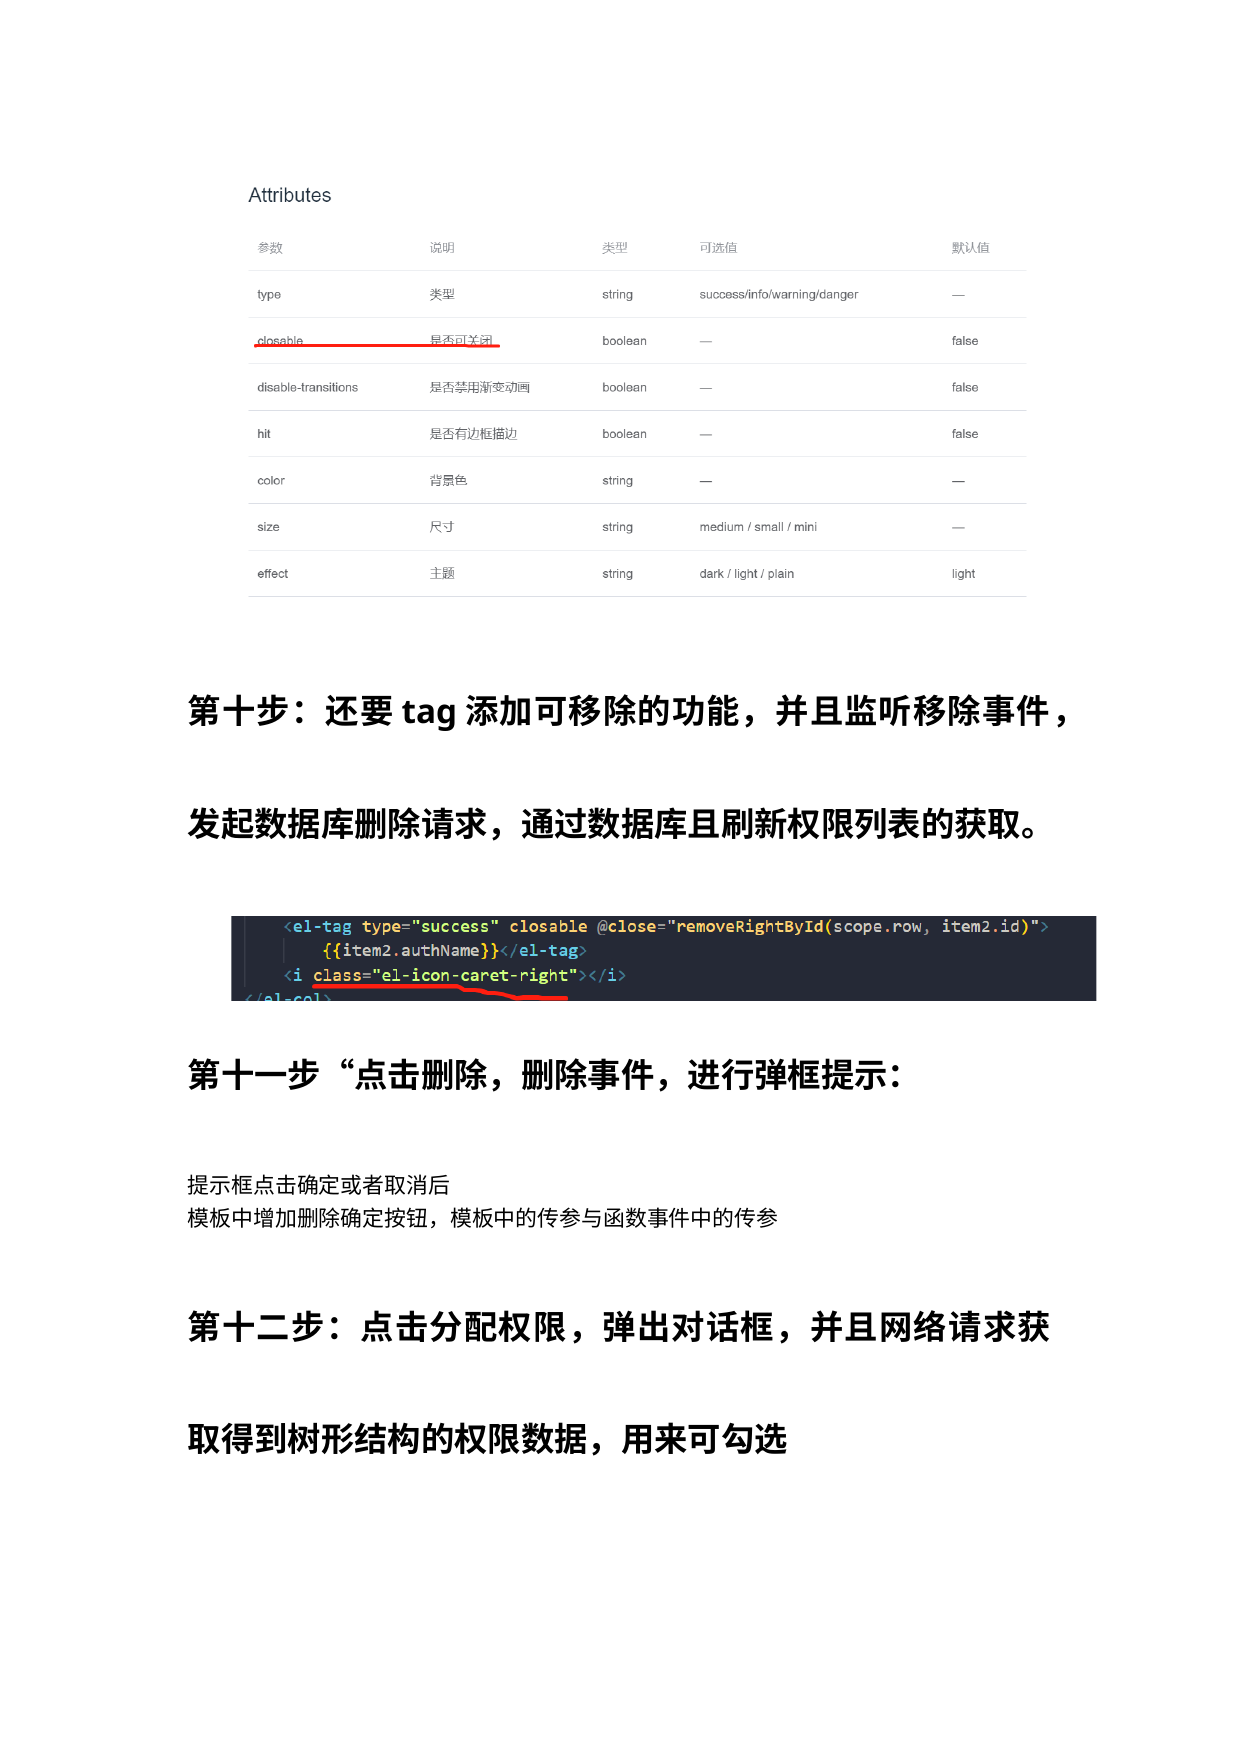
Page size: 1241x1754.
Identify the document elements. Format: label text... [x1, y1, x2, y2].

picture [231, 916, 1097, 1001]
subtitle 第十二步：点击分配权限，弹出对话框，并且网络请求获取得到树形结构的权限数据，用来可勾选 [187, 1292, 1053, 1470]
text 模板中增加删除确定按钮，模板中的传参与函数事件中的传参 [187, 1200, 1053, 1233]
picture [231, 162, 1097, 627]
subtitle 第十步：还要tag添加可移除的功能，并且监听移除事件，发起数据库删除请求，通过数据库且刷新权限列表的获取。 [187, 677, 1053, 854]
subtitle 第十一步“点击删除，删除事件，进行弹框提示： [187, 1041, 1053, 1106]
text 提示框点击确定或者取消后 [187, 1168, 1053, 1200]
